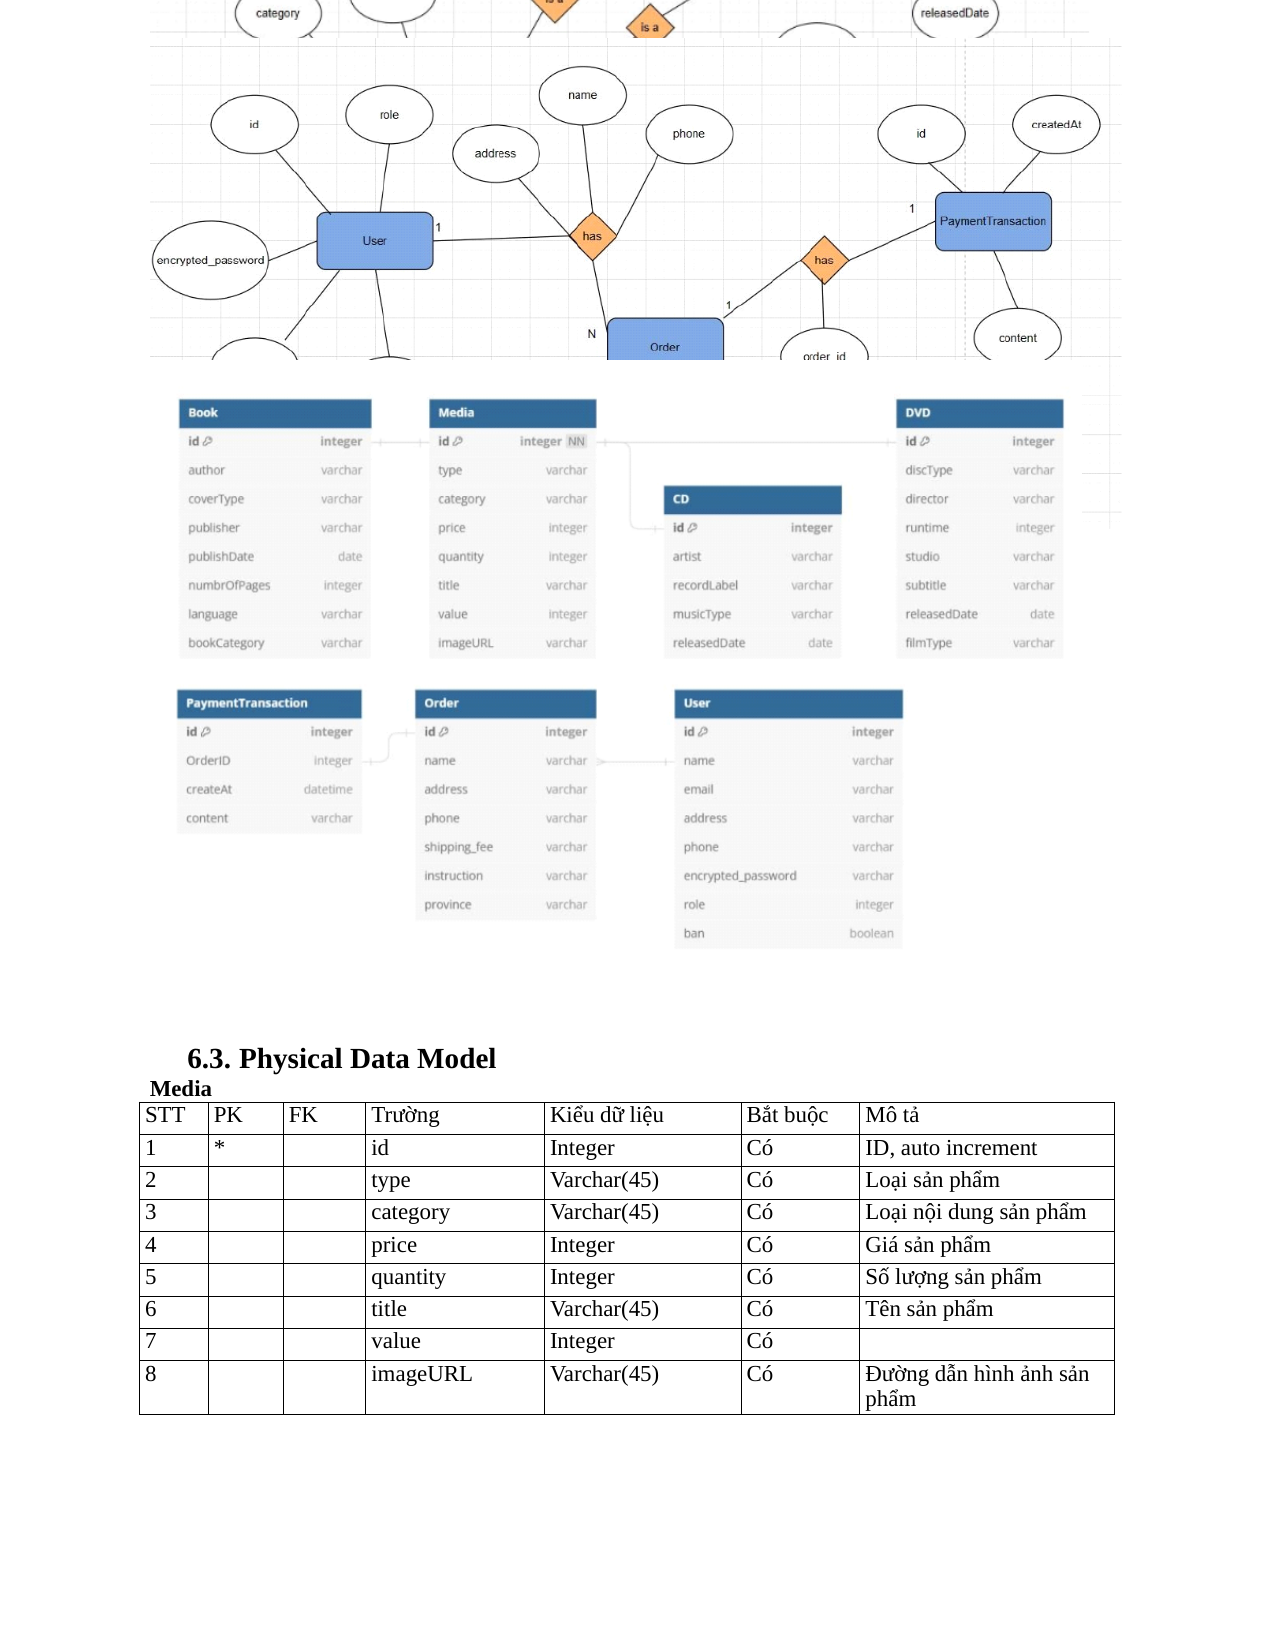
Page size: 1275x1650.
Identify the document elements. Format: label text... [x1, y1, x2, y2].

table_cell Varchar(45) [545, 1200, 741, 1231]
table_cell id [366, 1135, 544, 1166]
table_cell Varchar(45) [545, 1167, 741, 1199]
table_cell Integer [545, 1135, 741, 1166]
table_cell Integer [545, 1329, 741, 1360]
table_header Trường [366, 1103, 544, 1134]
table_cell Varchar(45) [545, 1361, 741, 1414]
table_cell [209, 1297, 283, 1328]
table_cell title [366, 1297, 544, 1328]
table_cell 6 [140, 1297, 208, 1328]
table_cell [284, 1135, 365, 1166]
table_cell * [209, 1135, 283, 1166]
table_cell Integer [545, 1264, 741, 1296]
text Media [149, 1075, 1125, 1102]
table_cell [284, 1232, 365, 1263]
table_cell Đường dẫn hình ảnh sản phẩm [860, 1361, 1114, 1414]
table_cell [860, 1329, 1114, 1360]
table_cell [209, 1329, 283, 1360]
table_cell [284, 1329, 365, 1360]
table_cell [284, 1361, 365, 1414]
table_header Kiểu dữ liệu [545, 1103, 741, 1134]
table_header Mô tả [860, 1103, 1114, 1134]
table_cell Số lượng sản phẩm [860, 1264, 1114, 1296]
table_cell 1 [140, 1135, 208, 1166]
table_header FK [284, 1103, 365, 1134]
table_cell Tên sản phẩm [860, 1297, 1114, 1328]
table_cell [284, 1167, 365, 1199]
table_cell 5 [140, 1264, 208, 1296]
table_cell Có [742, 1200, 859, 1231]
table_header Bắt buộc [742, 1103, 859, 1134]
table_cell [209, 1232, 283, 1263]
text 6.3. Physical Data Model [187, 1047, 806, 1074]
table_cell 2 [140, 1167, 208, 1199]
table_header STT [140, 1103, 208, 1134]
table_cell Loại nội dung sản phẩm [860, 1200, 1114, 1231]
table_cell Có [742, 1329, 859, 1360]
table_cell type [366, 1167, 544, 1199]
table_cell 8 [140, 1361, 208, 1414]
table_cell Có [742, 1297, 859, 1328]
table_cell value [366, 1329, 544, 1360]
table_cell [209, 1361, 283, 1414]
table_cell [284, 1200, 365, 1231]
table_cell [209, 1264, 283, 1296]
table_cell 4 [140, 1232, 208, 1263]
table_cell [209, 1200, 283, 1231]
table_cell Có [742, 1232, 859, 1263]
table_cell 3 [140, 1200, 208, 1231]
table_cell imageURL [366, 1361, 544, 1414]
table_cell [284, 1297, 365, 1328]
table_cell Integer [545, 1232, 741, 1263]
table_cell category [366, 1200, 544, 1231]
table_cell quantity [366, 1264, 544, 1296]
table_cell [284, 1264, 365, 1296]
table_cell Loại sản phẩm [860, 1167, 1114, 1199]
table_cell Giá sản phẩm [860, 1232, 1114, 1263]
table_cell price [366, 1232, 544, 1263]
table_cell [209, 1167, 283, 1199]
table_cell Varchar(45) [545, 1297, 741, 1328]
table_header PK [209, 1103, 283, 1134]
table_cell Có [742, 1361, 859, 1414]
table_cell ID, auto increment [860, 1135, 1114, 1166]
table_cell Có [742, 1135, 859, 1166]
table_cell 7 [140, 1329, 208, 1360]
table_cell Có [742, 1167, 859, 1199]
table_cell Có [742, 1264, 859, 1296]
